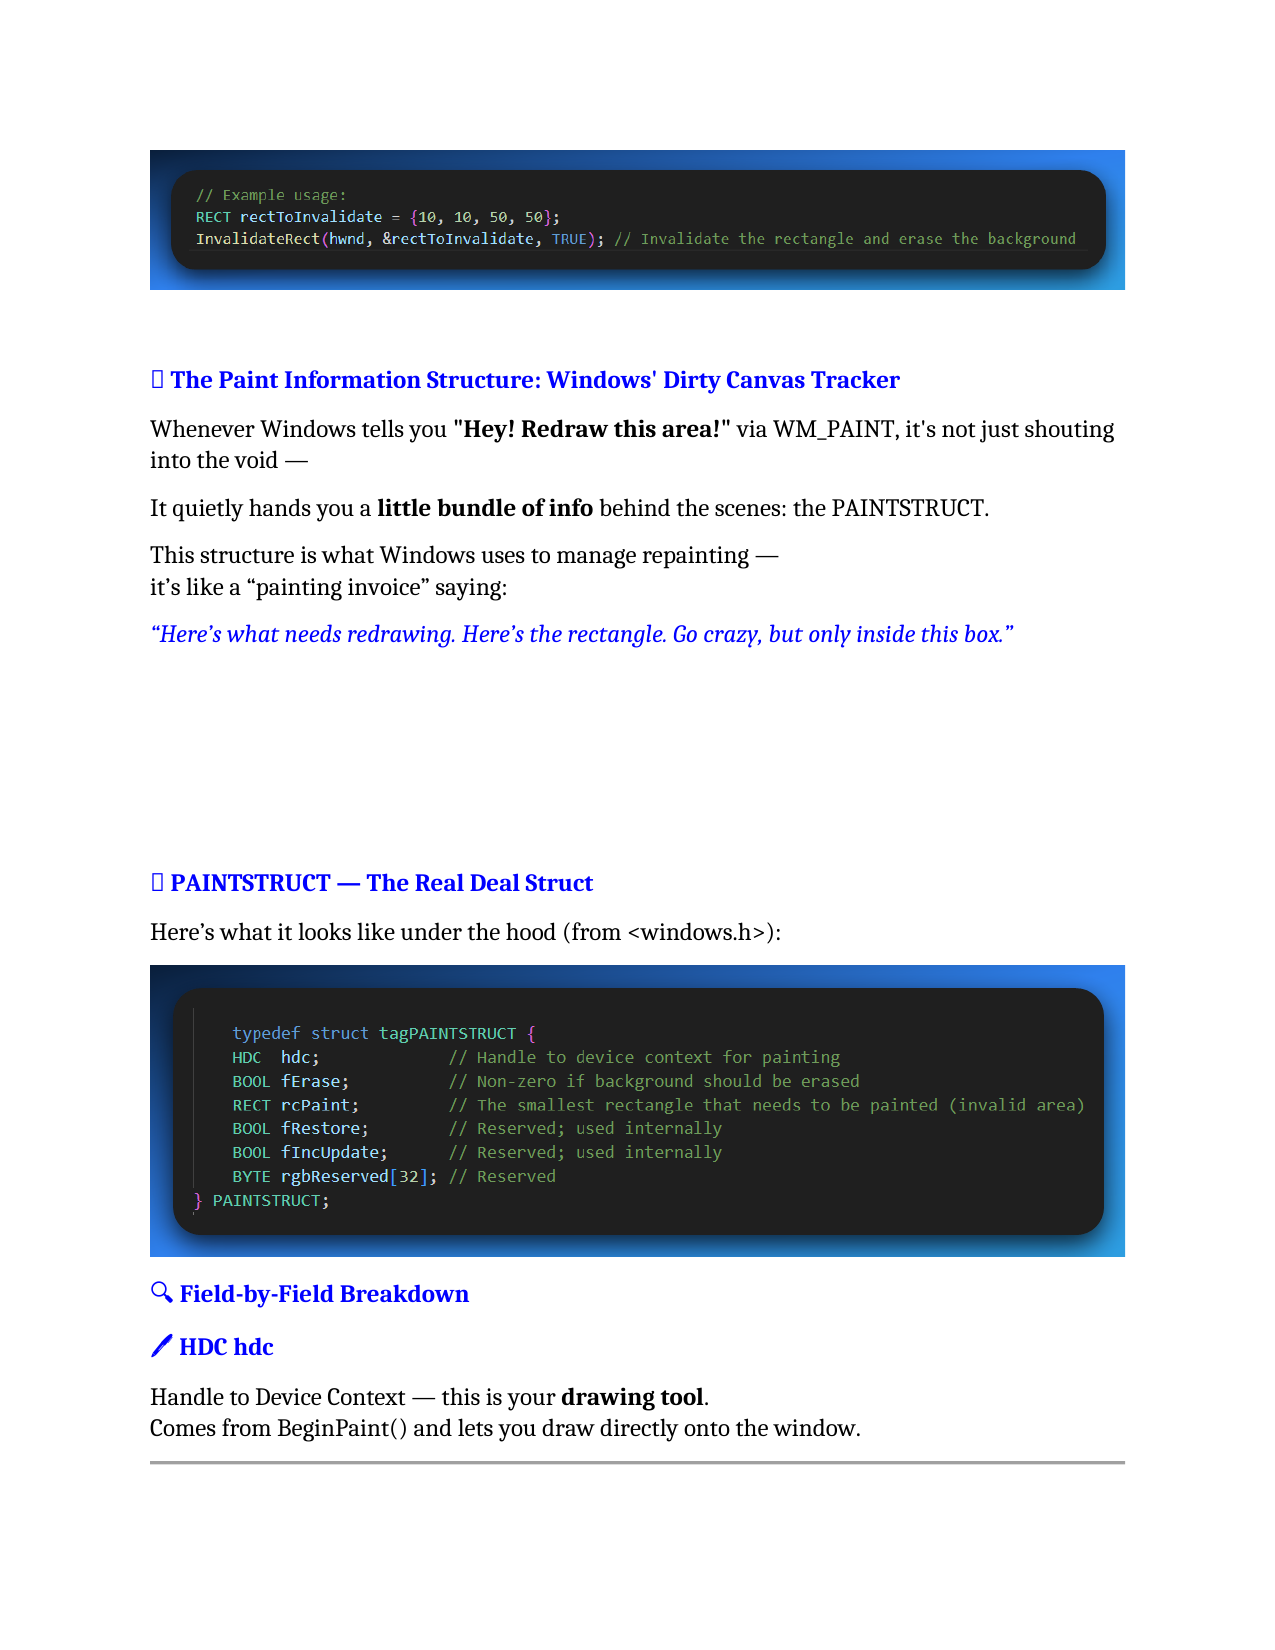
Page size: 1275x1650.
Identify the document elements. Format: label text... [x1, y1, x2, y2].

text Handle to Device Context — this is your drawing tool. Comes from BeginPaint() and lets you draw directly onto the window. [150, 1382, 1125, 1442]
text Here’s what it looks like under the hood (from <windows.h>): [150, 918, 1125, 947]
text 🖊️ HDC hdc [150, 1329, 1125, 1363]
picture [150, 150, 1125, 290]
text It quietly hands you a little bundle of info behind the scenes: the PAINTSTRUCT. [150, 494, 1125, 522]
text This structure is what Windows uses to manage repainting — it’s like a “painting invoice” saying: [150, 541, 1125, 601]
picture [150, 965, 1125, 1257]
text 🔍 Field-by-Field Breakdown [150, 1276, 1125, 1309]
text Whenever Windows tells you "Hey! Redraw this area!" via WM_PAINT, it's not just shouting into the void — [150, 415, 1125, 475]
text 🎨 The Paint Information Structure: Windows' Dirty Canvas Tracker [150, 362, 1125, 396]
text “Here’s what needs redrawing. Here’s the rectangle. Go crazy, but only inside this box.” [150, 620, 1125, 649]
text 🧱 PAINTSTRUCT — The Real Deal Struct [150, 864, 1125, 898]
